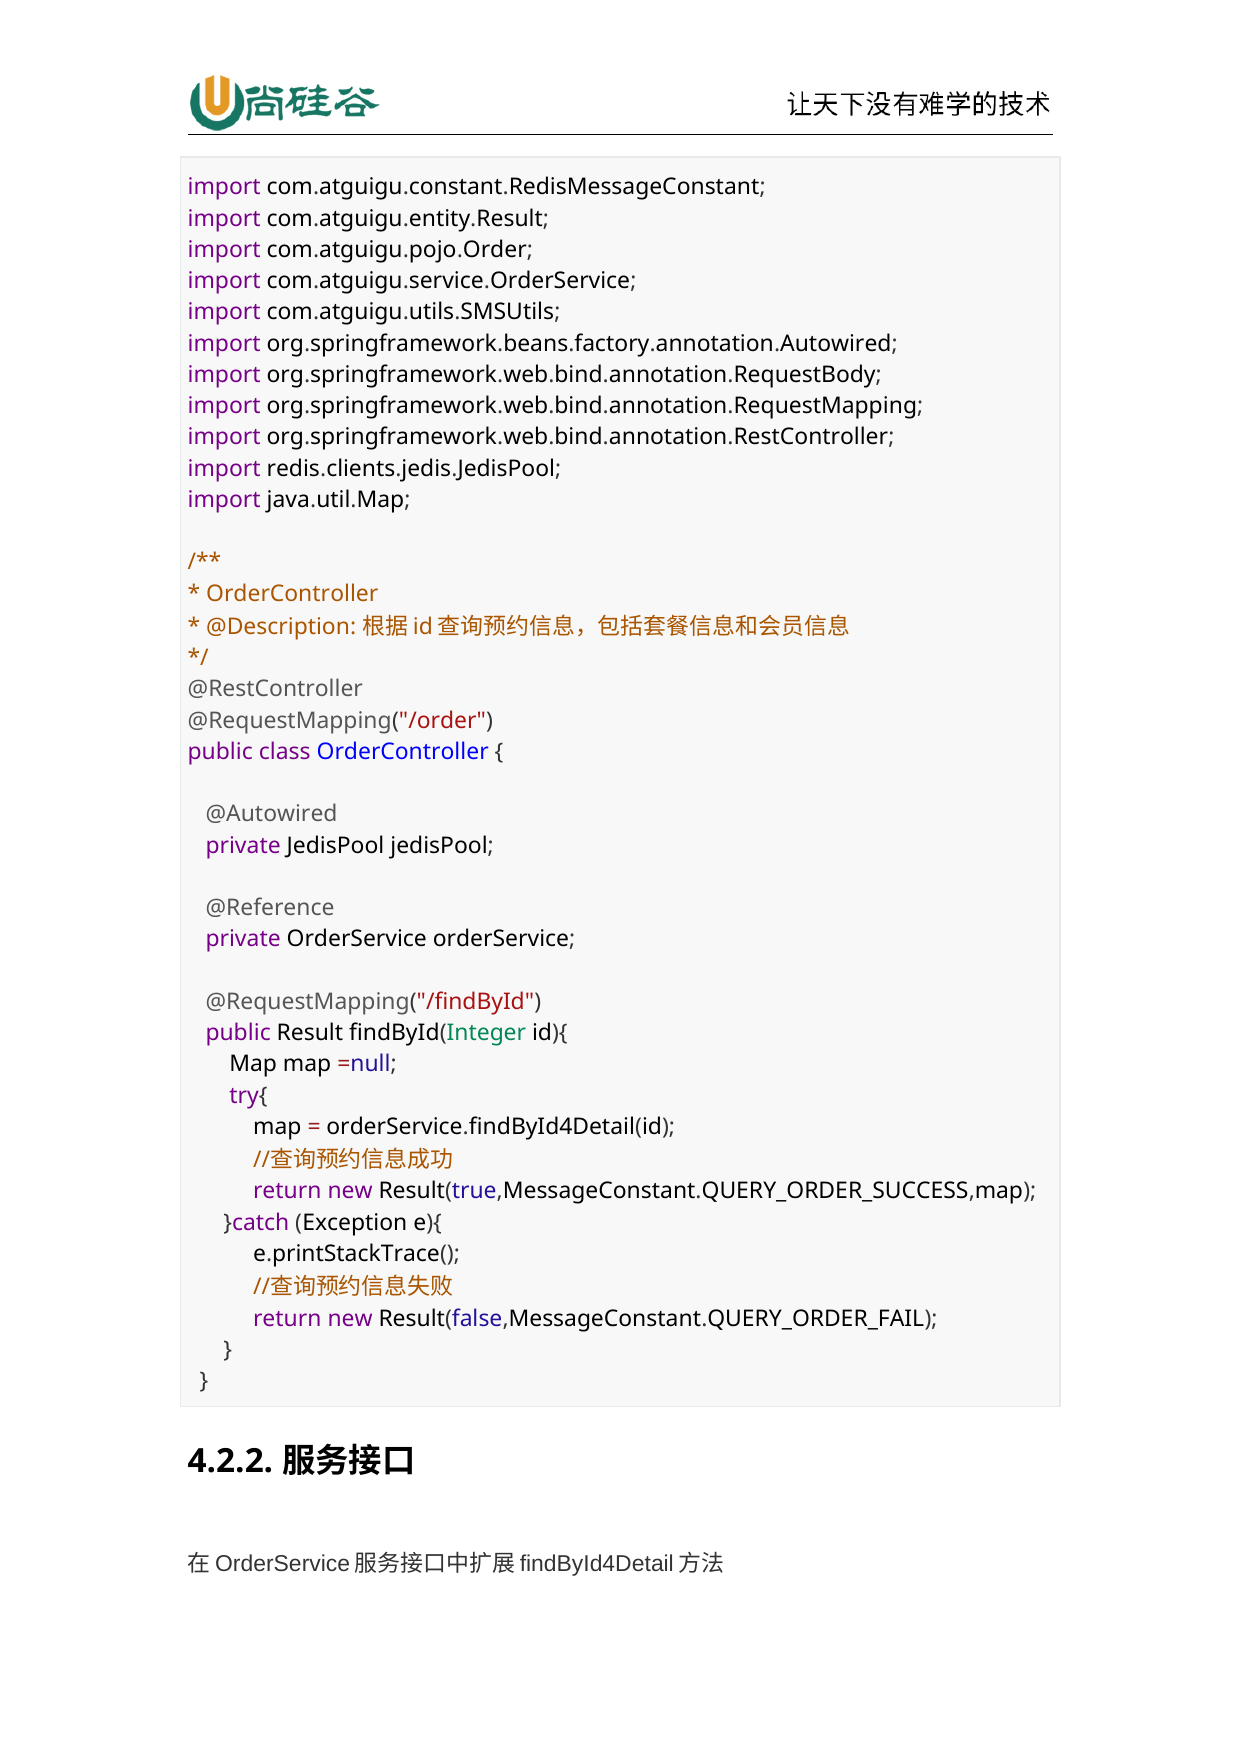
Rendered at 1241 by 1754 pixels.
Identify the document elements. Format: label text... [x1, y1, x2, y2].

picture [187, 73, 1053, 132]
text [181, 158, 1059, 1406]
subtitle 4.2.2. 服务接口 [187, 1434, 1053, 1483]
text 在OrderService服务接口中扩展findById4Detail方法 [187, 1545, 1053, 1578]
